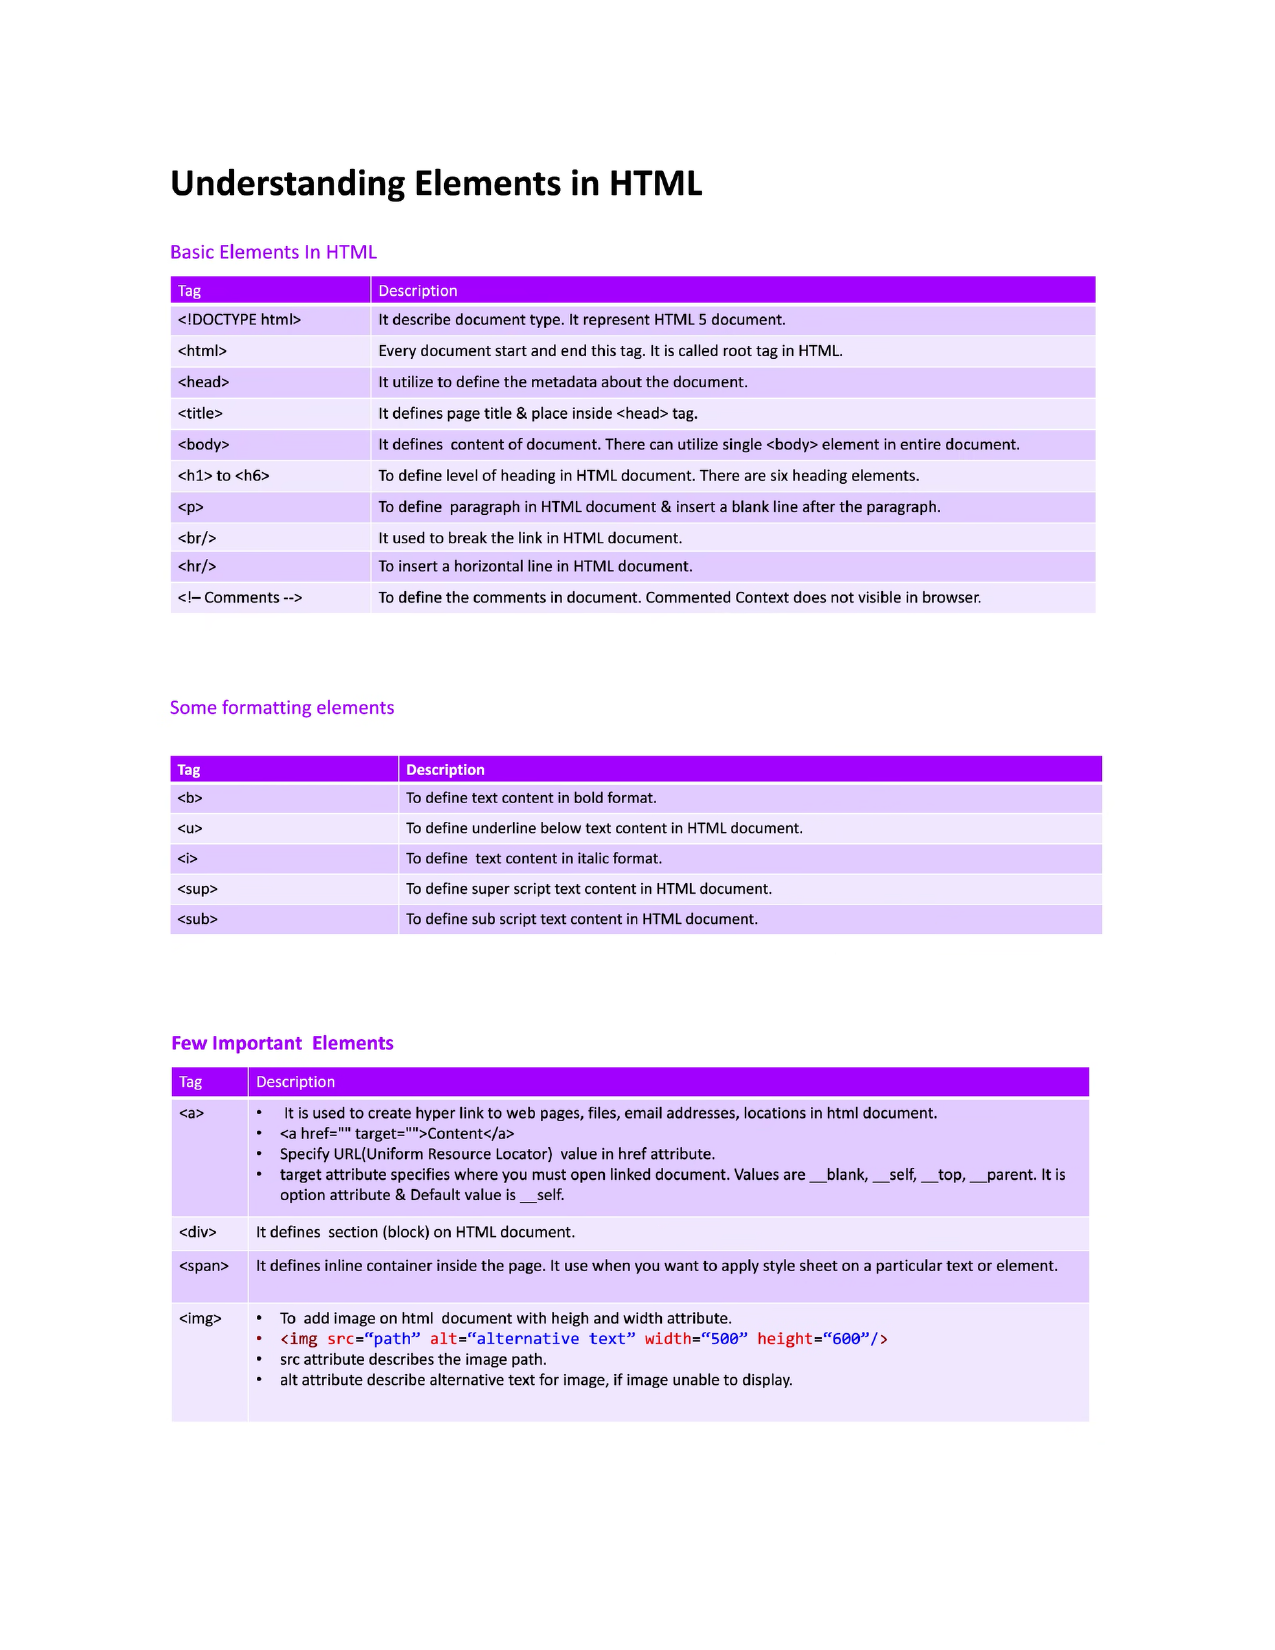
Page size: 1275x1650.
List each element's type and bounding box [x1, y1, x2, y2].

picture [150, 150, 1125, 654]
picture [150, 675, 1125, 989]
picture [150, 1010, 1125, 1445]
